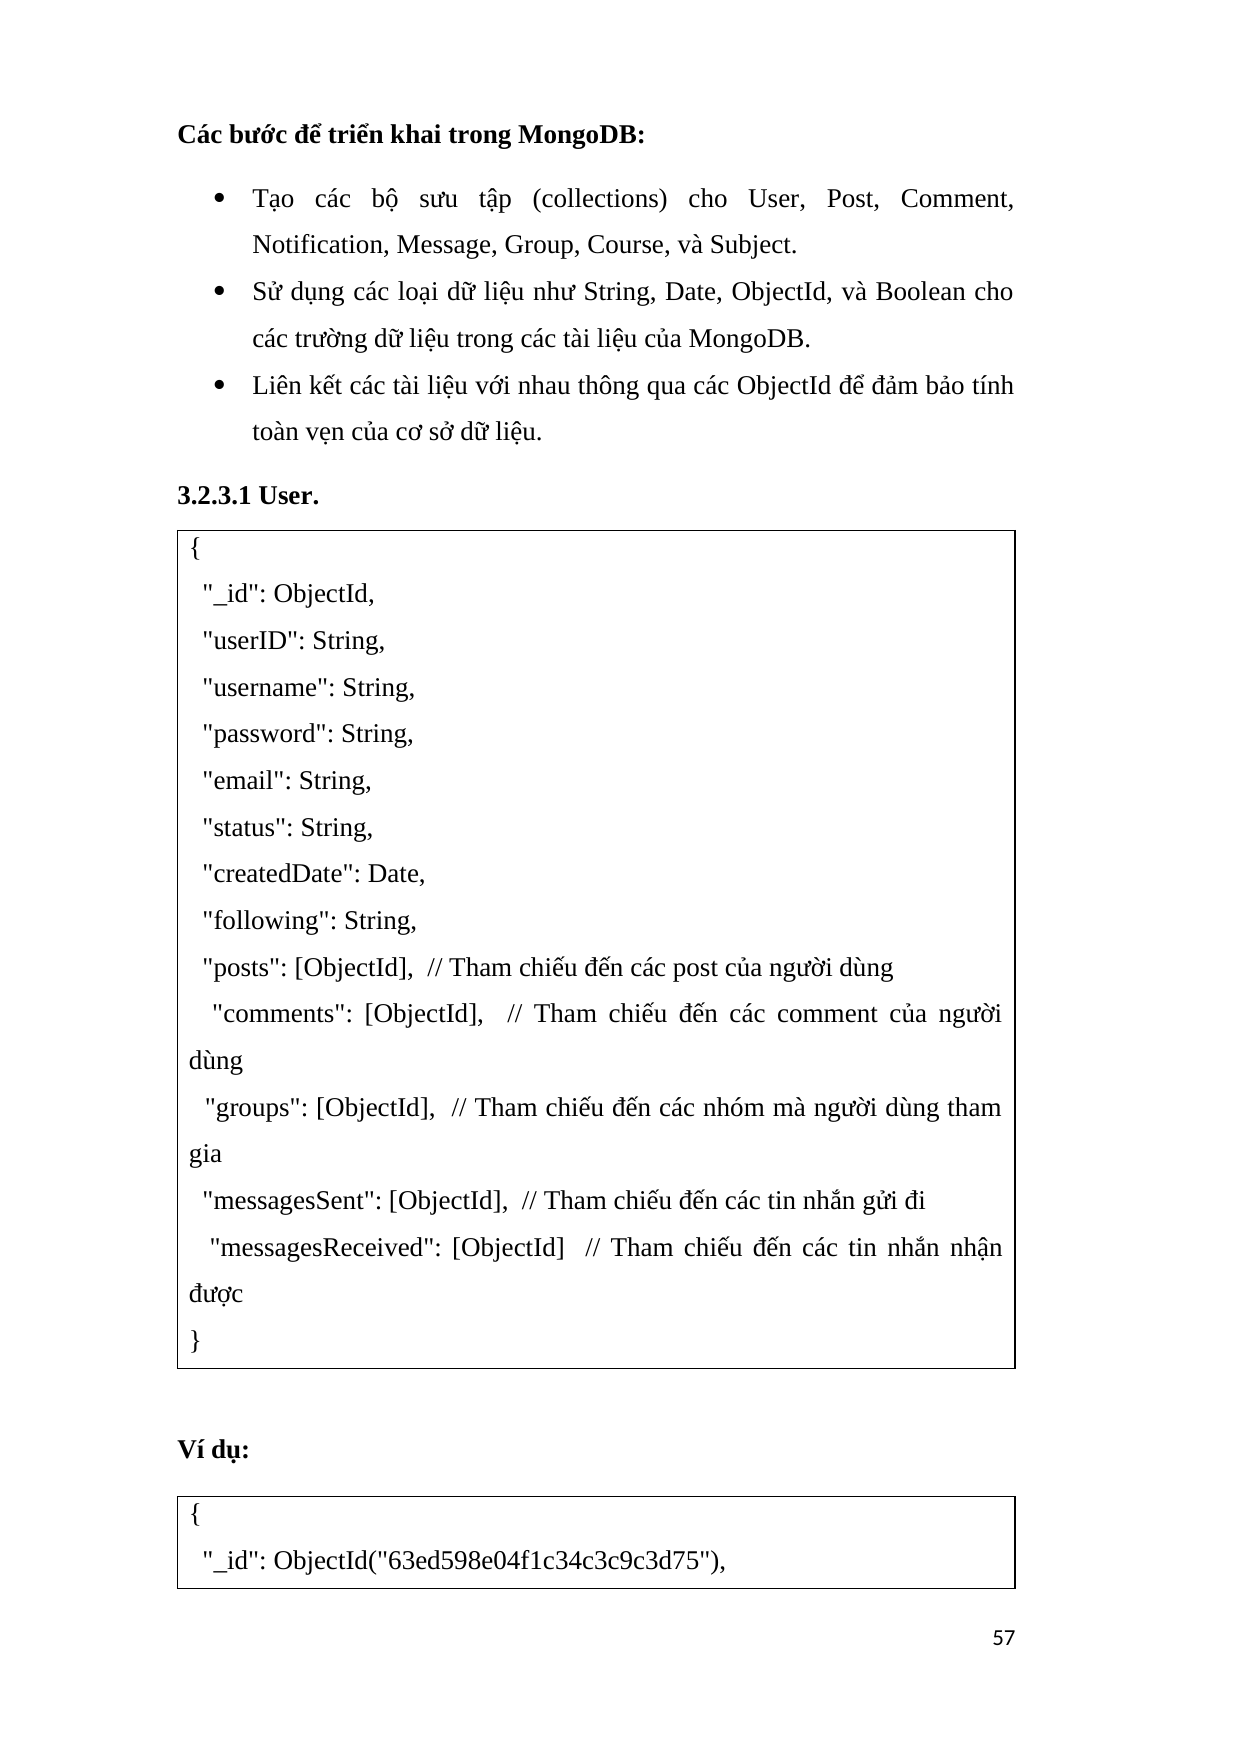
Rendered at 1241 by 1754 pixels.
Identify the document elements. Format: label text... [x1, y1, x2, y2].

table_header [178, 1497, 1014, 1588]
subtitle 3.2.3.1 User. [177, 479, 1015, 510]
table_header { "_id": ObjectId, "userID": String, "username": String, "password": String, "email": String, "status": String, "createdDate": Date, "following": String, "posts": [ObjectId], // Tham chiếu đến các post của người dùng "comments": [ObjectId], // Tham chiếu đến các comment của người dùng "groups": [ObjectId], // Tham chiếu đến các nhóm mà người dùng tham gia "messagesSent": [ObjectId], // Tham chiếu đến các tin nhắn gửi đi "messagesReceived": [ObjectId] // Tham chiếu đến các tin nhắn nhận được } [178, 531, 1014, 1368]
text Các bước để triển khai trong MongoDB: [177, 118, 1015, 150]
list Tạo các bộ sưu tập (collections) cho User, Post, Comment, Notification, Message, Group, Course, và Subject. [214, 182, 1015, 260]
list Liên kết các tài liệu với nhau thông qua các ObjectId để đảm bảo tính toàn vẹn của cơ sở dữ liệu. [214, 369, 1015, 447]
list Sử dụng các loại dữ liệu như String, Date, ObjectId, và Boolean cho các trường dữ liệu trong các tài liệu của MongoDB. [214, 275, 1015, 353]
text Ví dụ: [177, 1433, 1015, 1464]
